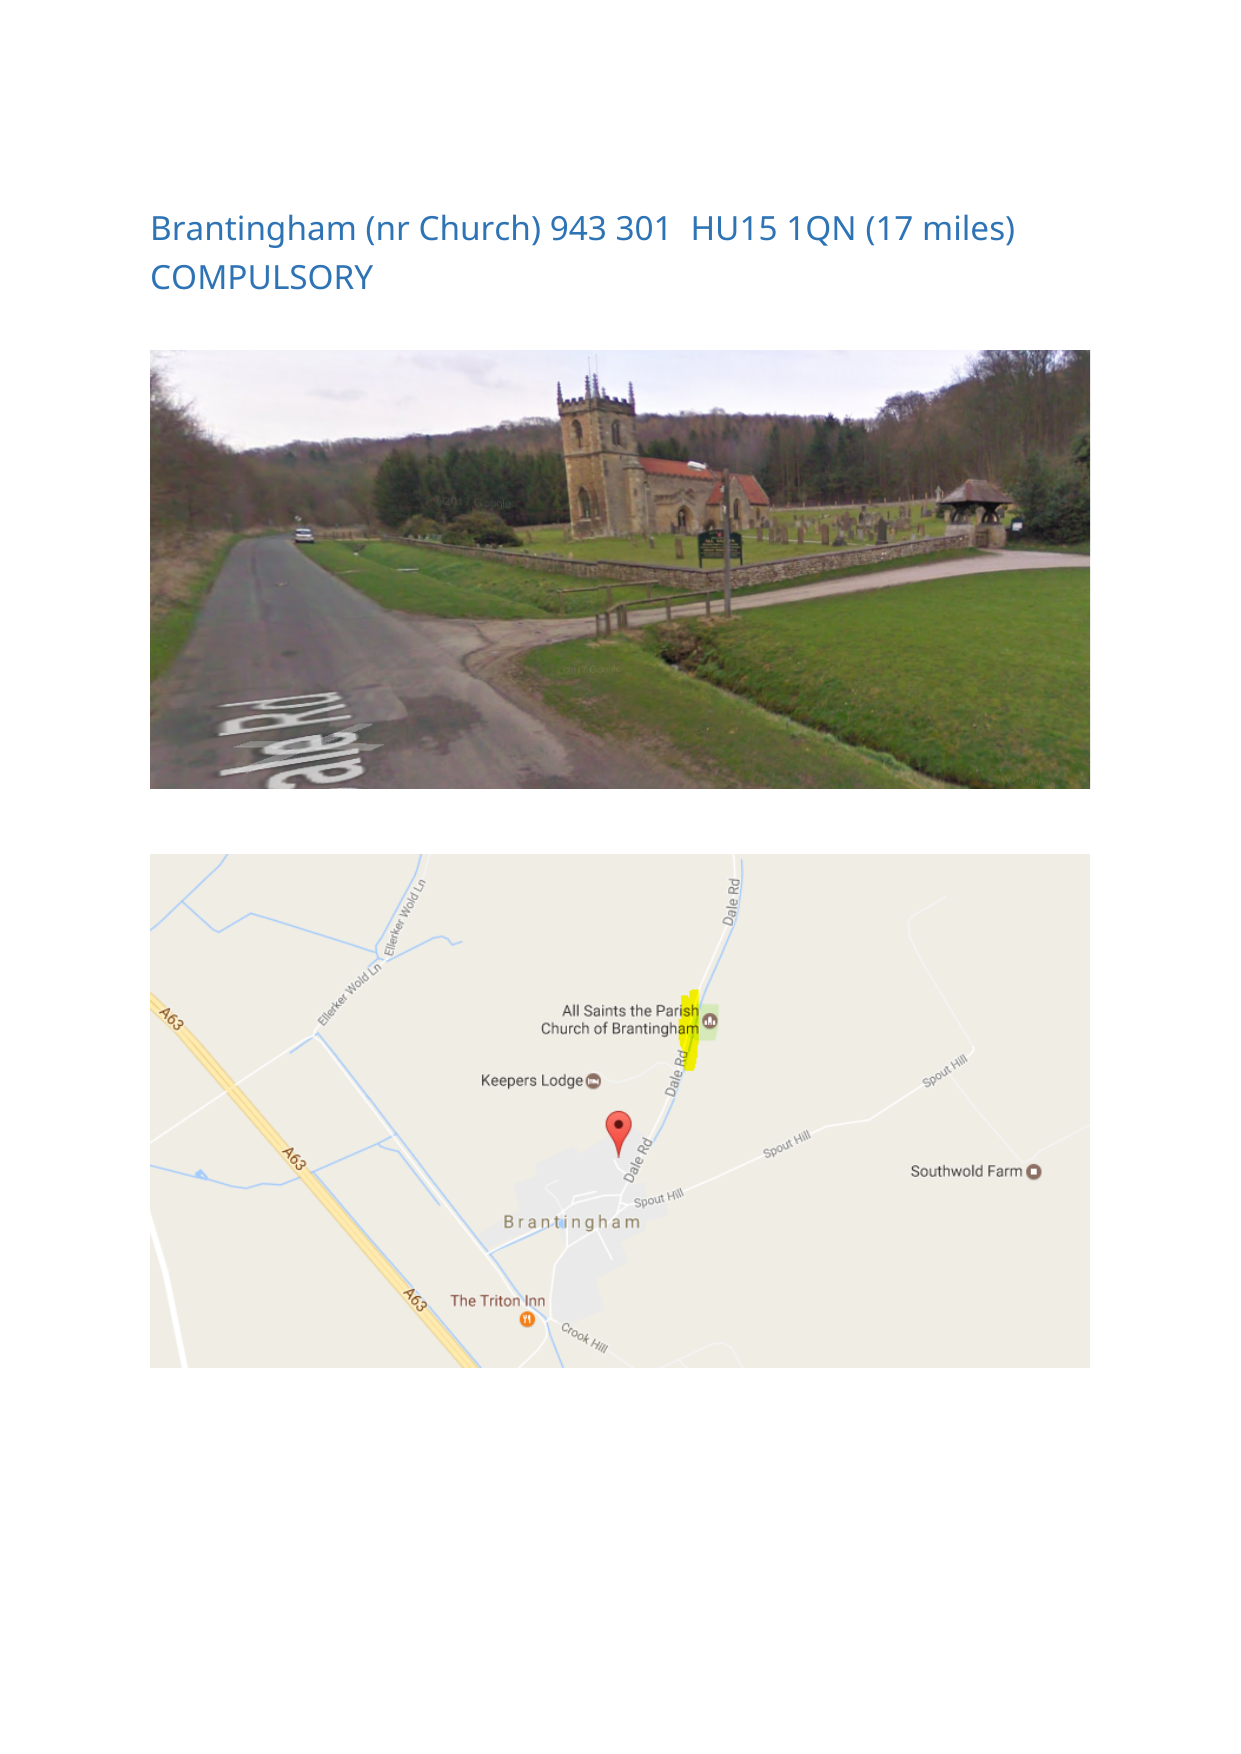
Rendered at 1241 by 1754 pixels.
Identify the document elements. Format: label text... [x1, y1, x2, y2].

picture [150, 854, 1091, 1368]
subtitle Brantingham (nr Church) 943 301 HU15 1QN (17 miles) COMPULSORY [150, 205, 1090, 299]
picture [150, 350, 1091, 789]
